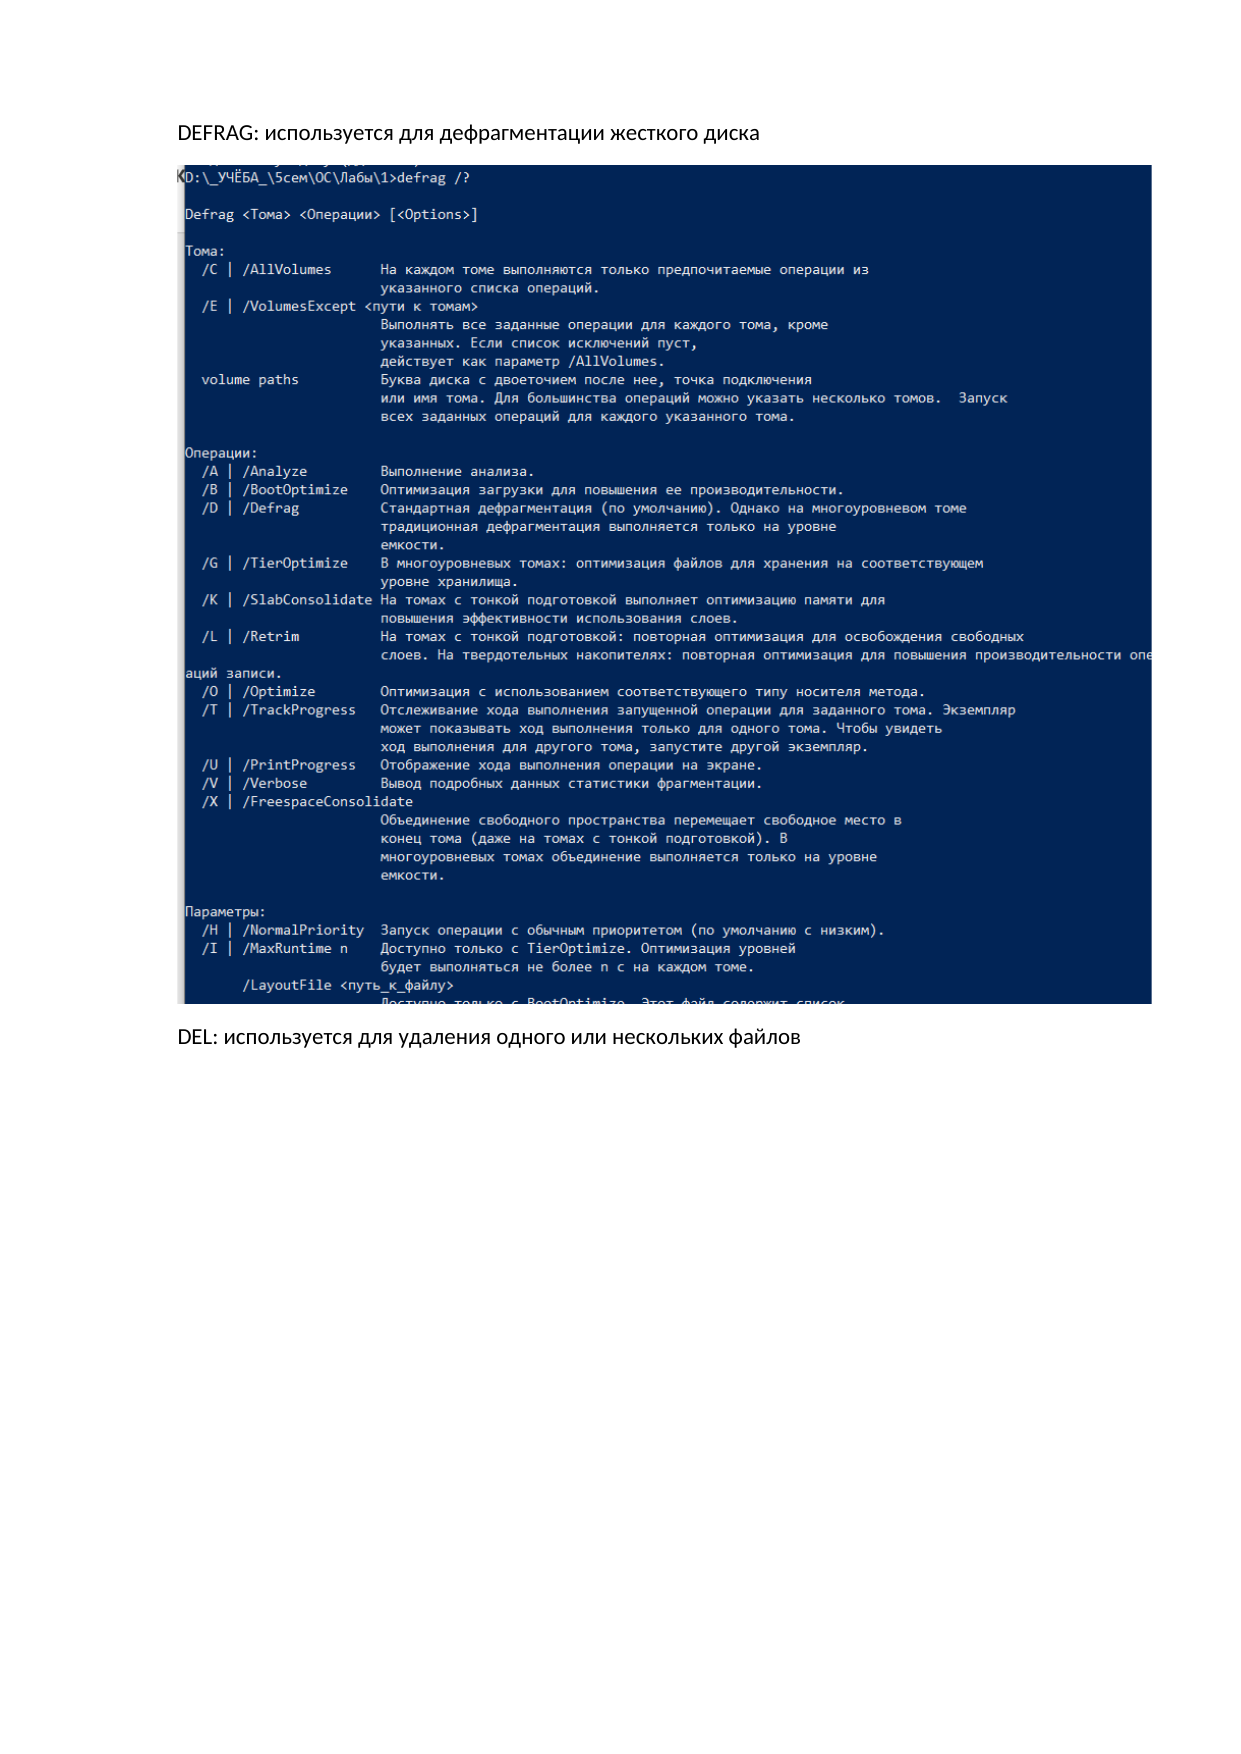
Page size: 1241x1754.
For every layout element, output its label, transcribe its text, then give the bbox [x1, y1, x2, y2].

text DEFRAG: используется для дефрагментации жесткого диска [177, 118, 1152, 146]
text DEL: используется для удаления одного или нескольких файлов [177, 1022, 1152, 1050]
picture [177, 165, 1152, 1004]
